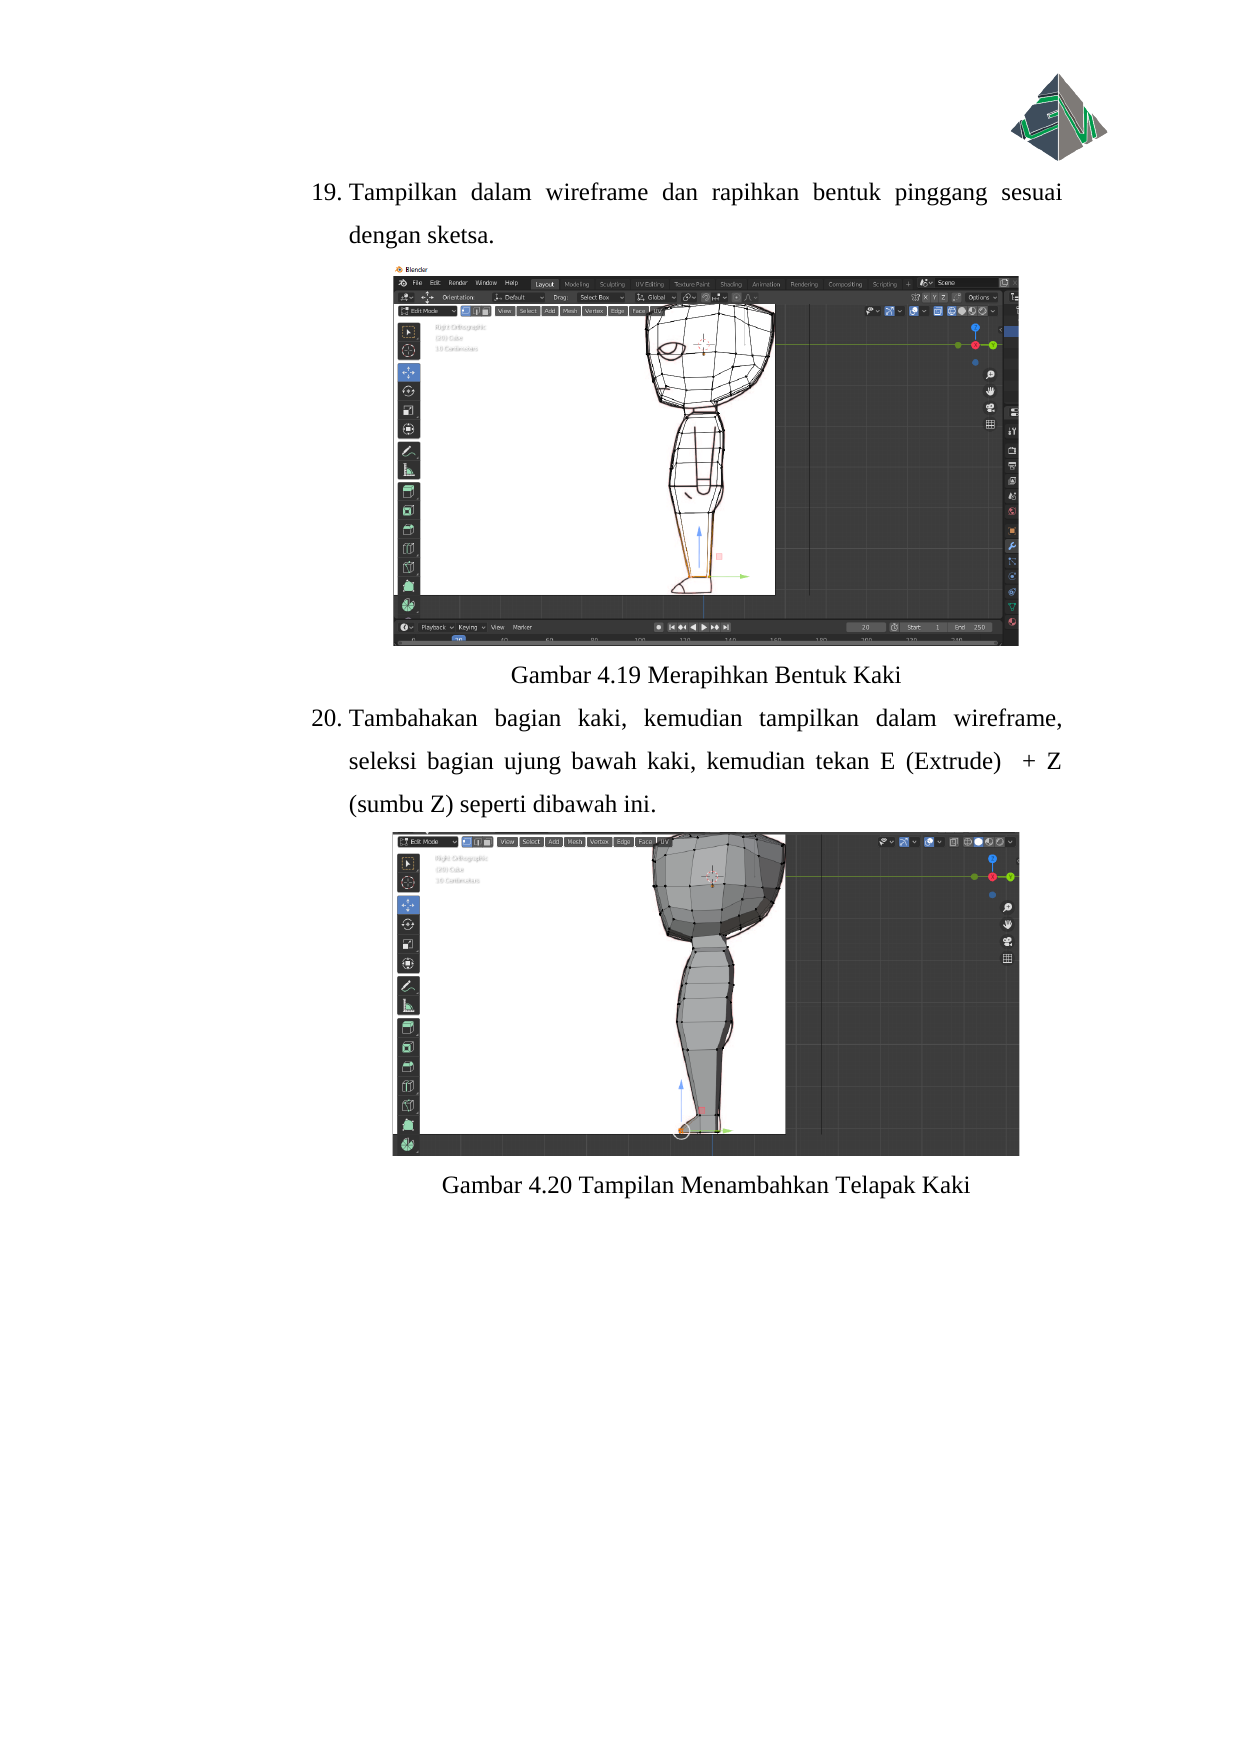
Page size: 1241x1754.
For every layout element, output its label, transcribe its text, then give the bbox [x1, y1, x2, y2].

subtitle Merapihkan Bentuk Kaki [349, 660, 1063, 688]
picture [1010, 73, 1108, 161]
list Tampilkan dalam wireframe dan rapihkan bentuk pinggang sesuai dengan sketsa. [311, 177, 1063, 249]
list Tambahakan bagian kaki, kemudian tampilkan dalam wireframe, seleksi bagian ujung bawah kaki, kemudian tekan E (Extrude) + Z (sumbu Z) seperti dibawah ini. [311, 703, 1063, 818]
picture [392, 832, 1020, 1156]
picture [393, 263, 1019, 646]
subtitle Tampilan Menambahkan Telapak Kaki [349, 1170, 1063, 1198]
